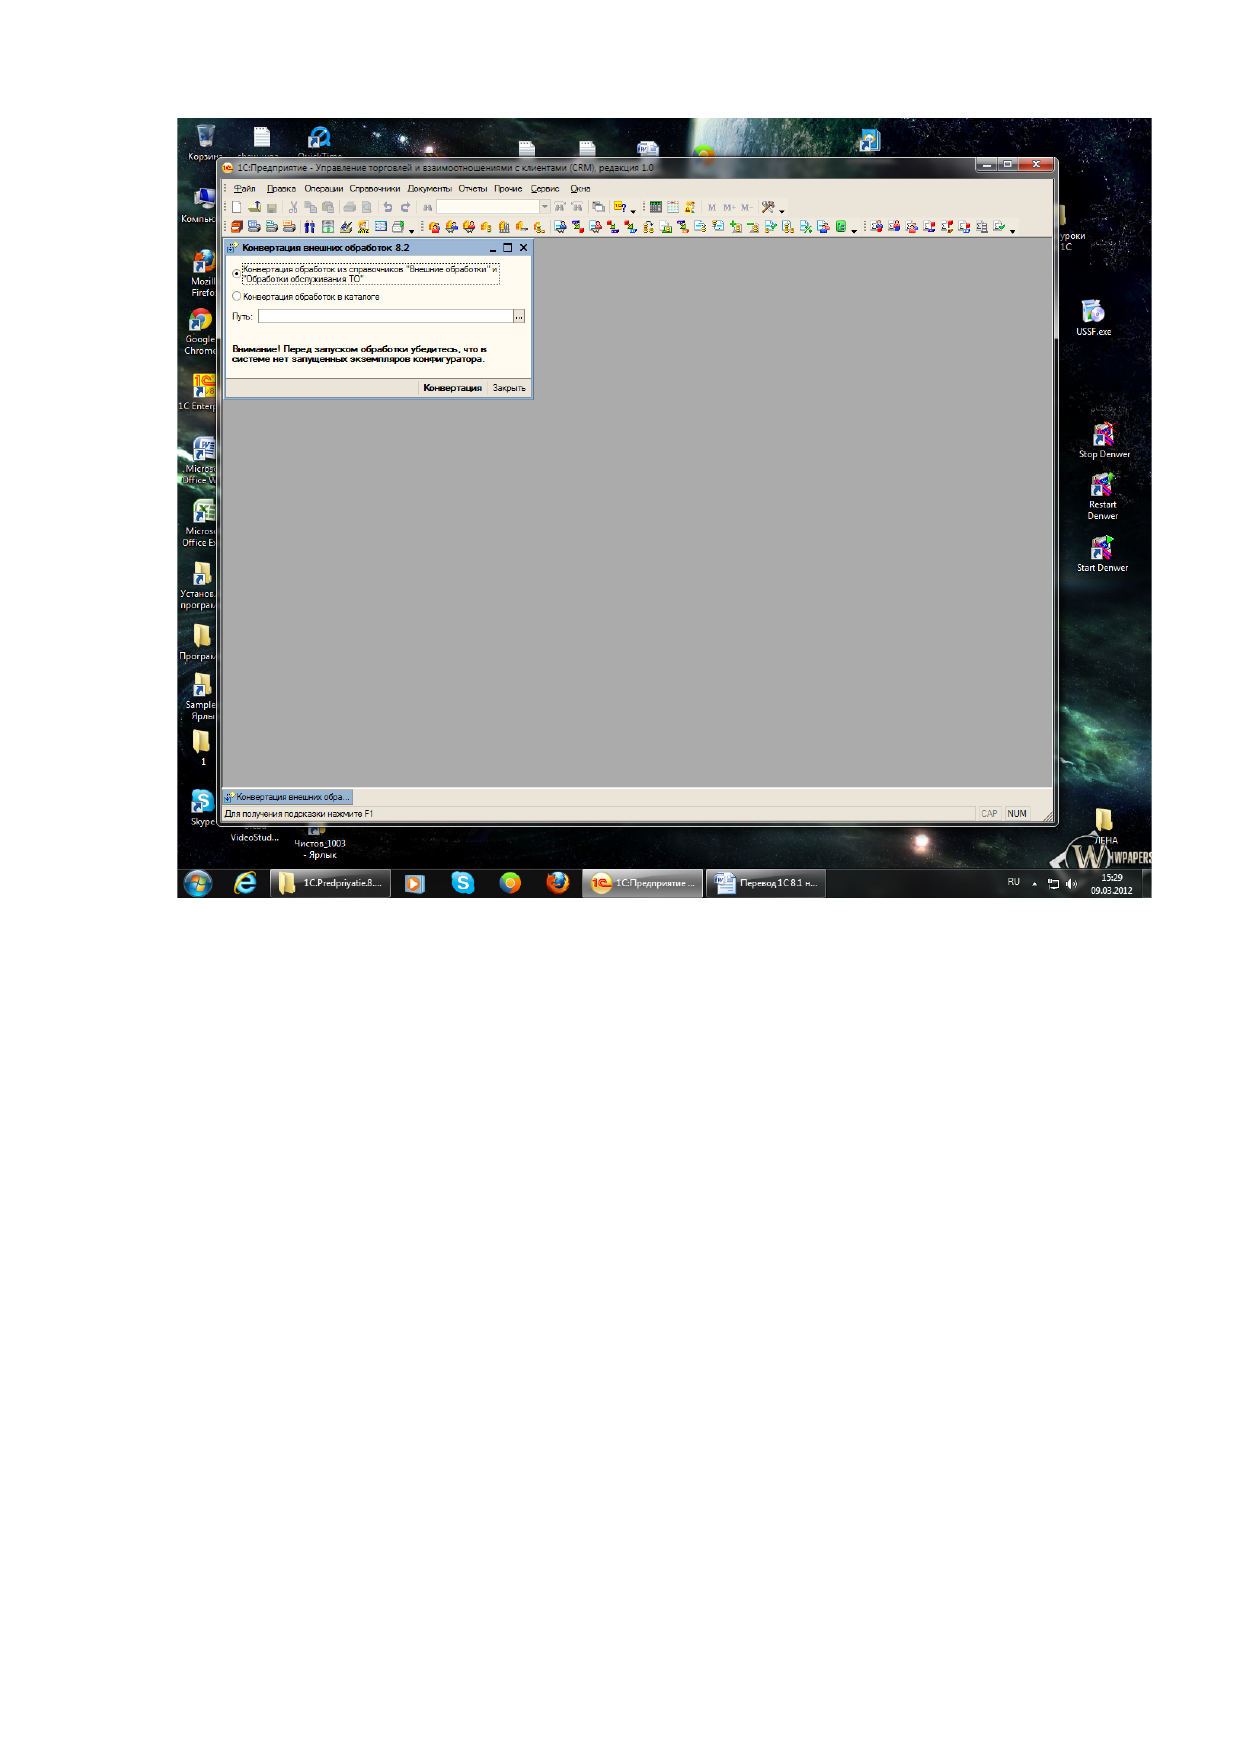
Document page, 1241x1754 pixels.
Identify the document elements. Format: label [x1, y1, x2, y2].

picture [177, 118, 1152, 898]
